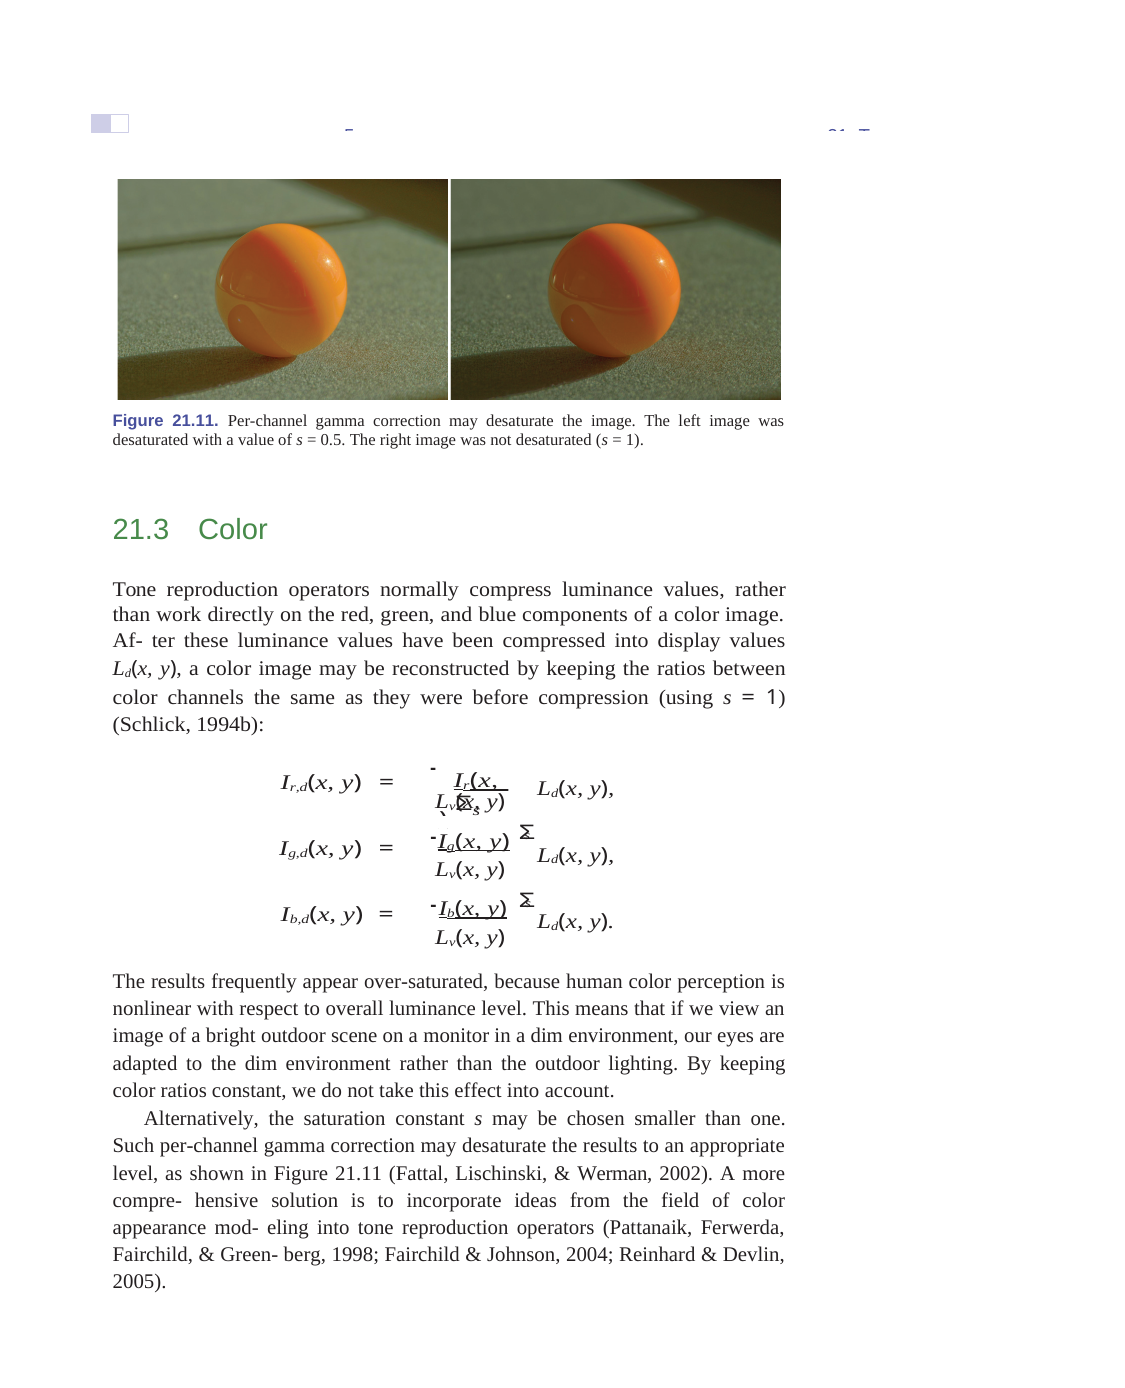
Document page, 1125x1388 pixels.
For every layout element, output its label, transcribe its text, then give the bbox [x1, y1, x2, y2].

text Lv(x, y) [435, 921, 533, 950]
text Ib(x, y) s [438, 893, 533, 921]
text Alternatively, the saturation constant s may be chosen smaller than one. Such per-channel gamma correction may desaturate the results to an appropriate level, as shown in Figure 21.11 (Fattal, Lischinski, & Werman, 2002). A more compre- hensive solution is to incorporate ideas from the field of color appearance mod- eling into tone reproduction operators (Pattanaik, Ferwerda, Fairchild, & Green- berg, 1998; Fairchild & Johnson, 2004; Reinhard & Devlin, 2005). [112, 1106, 786, 1293]
text Figure 21.11. Per-channel gamma correction may desaturate the image. The left image was desaturated with a value of s = 0.5. The right image was not desaturated (s = 1). [112, 412, 785, 448]
text Ld(x, y), [537, 840, 1048, 868]
text Ld(x, y), [537, 773, 1048, 801]
text Lv(x, y) [435, 854, 533, 882]
text Ld(x, y). [537, 907, 1048, 935]
text Ib,d(x, y) = [280, 899, 396, 928]
text Ir,d(x, y) = [280, 768, 396, 796]
text Lv(x, y) [435, 787, 533, 815]
text Tone reproduction operators normally compress luminance values, rather than work directly on the red, green, and blue components of a color image. Af- ter these luminance values have been compressed into display values Ld(x, y), a color image may be reconstructed by keeping the ratios between color channels the same as they were before compression (using s = 1) (Schlick, 1994b): [112, 577, 786, 736]
picture [117, 179, 781, 400]
subtitle Color [112, 512, 1048, 546]
text The results frequently appear over-saturated, because human color perception is nonlinear with respect to overall luminance level. This means that if we view an image of a bright outdoor scene on a monitor in a dim environment, our eyes are adapted to the dim environment rather than the outdoor lighting. By keeping color ratios constant, we do not take this effect into account. [112, 969, 786, 1102]
text Ig,d(x, y) = [279, 833, 396, 862]
text Ig(x, y) s [437, 825, 533, 854]
